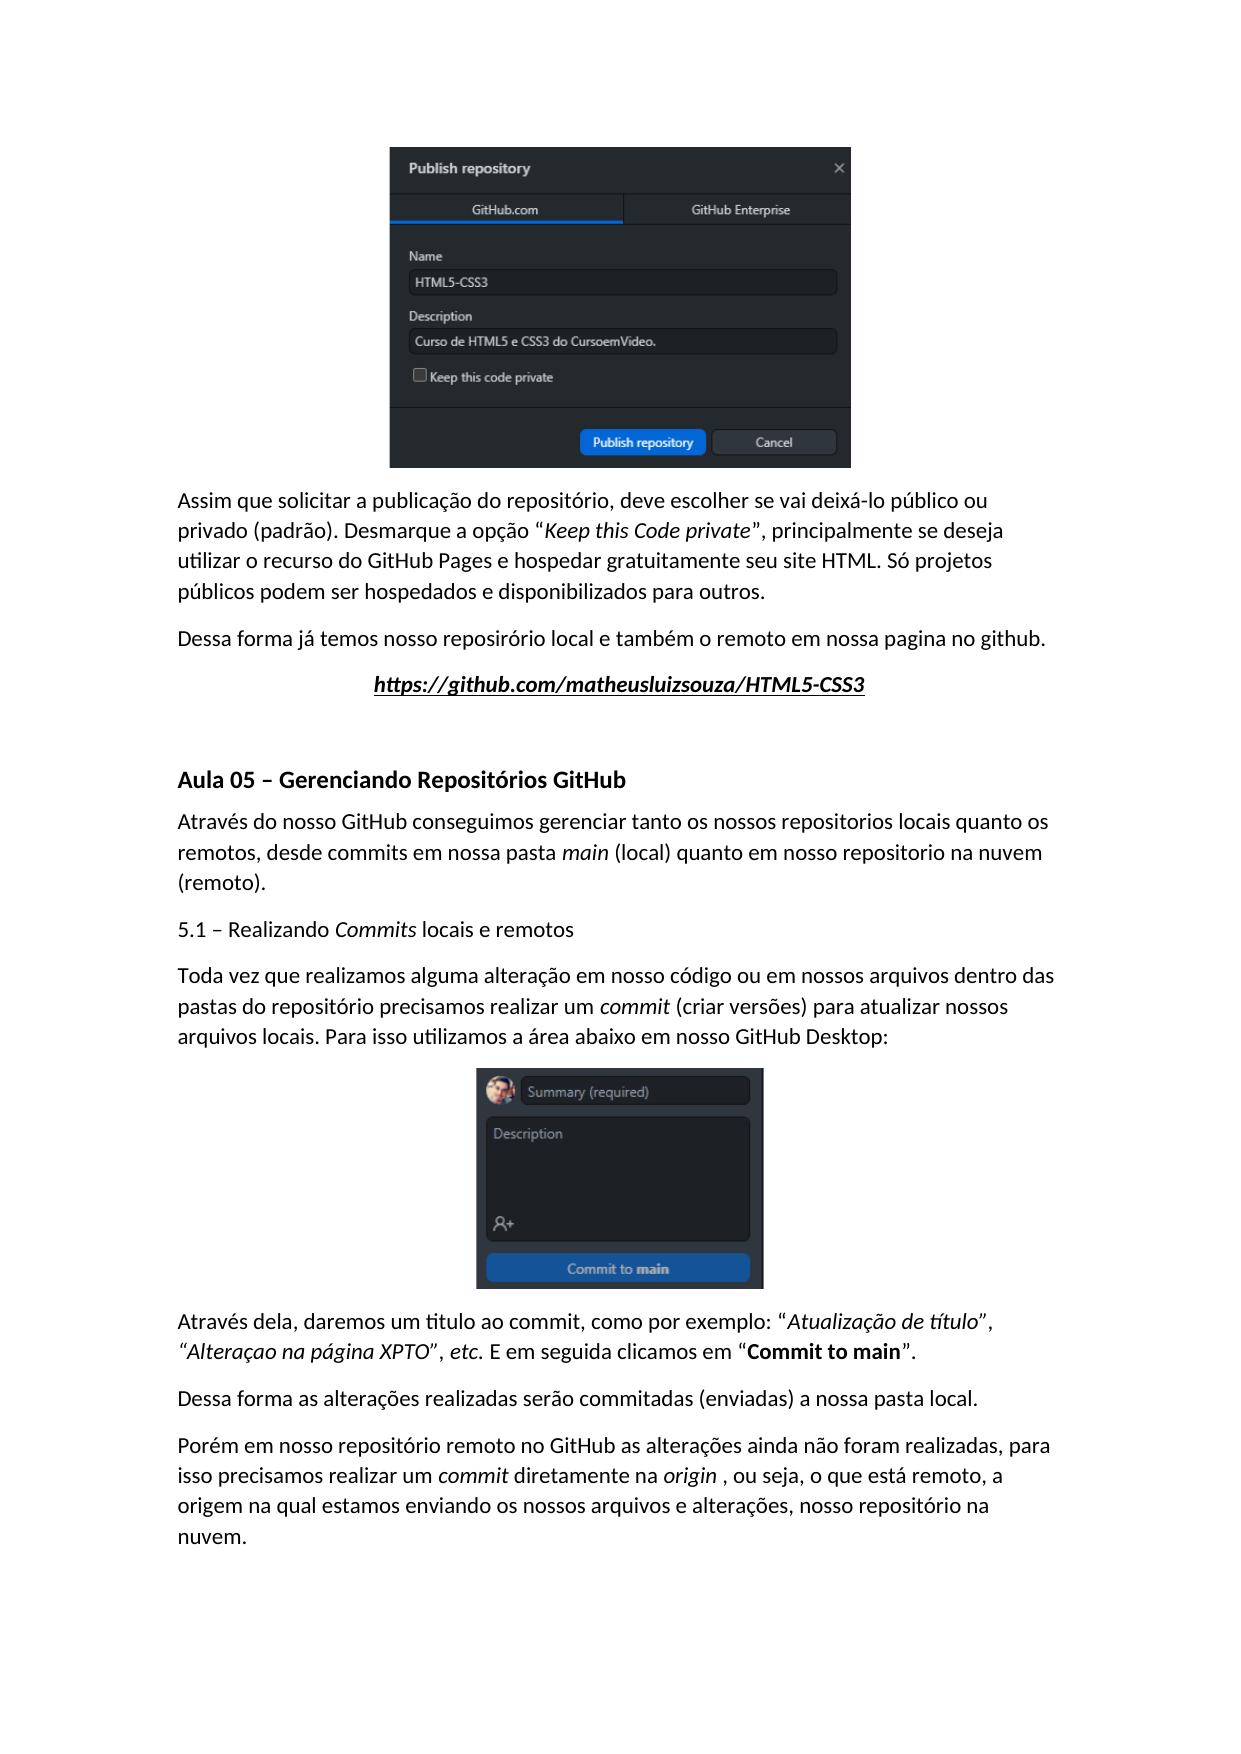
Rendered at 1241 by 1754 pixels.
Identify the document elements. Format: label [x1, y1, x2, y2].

picture [476, 1068, 764, 1289]
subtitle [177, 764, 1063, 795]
picture [389, 147, 851, 468]
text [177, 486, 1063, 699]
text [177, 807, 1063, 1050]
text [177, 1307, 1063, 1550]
